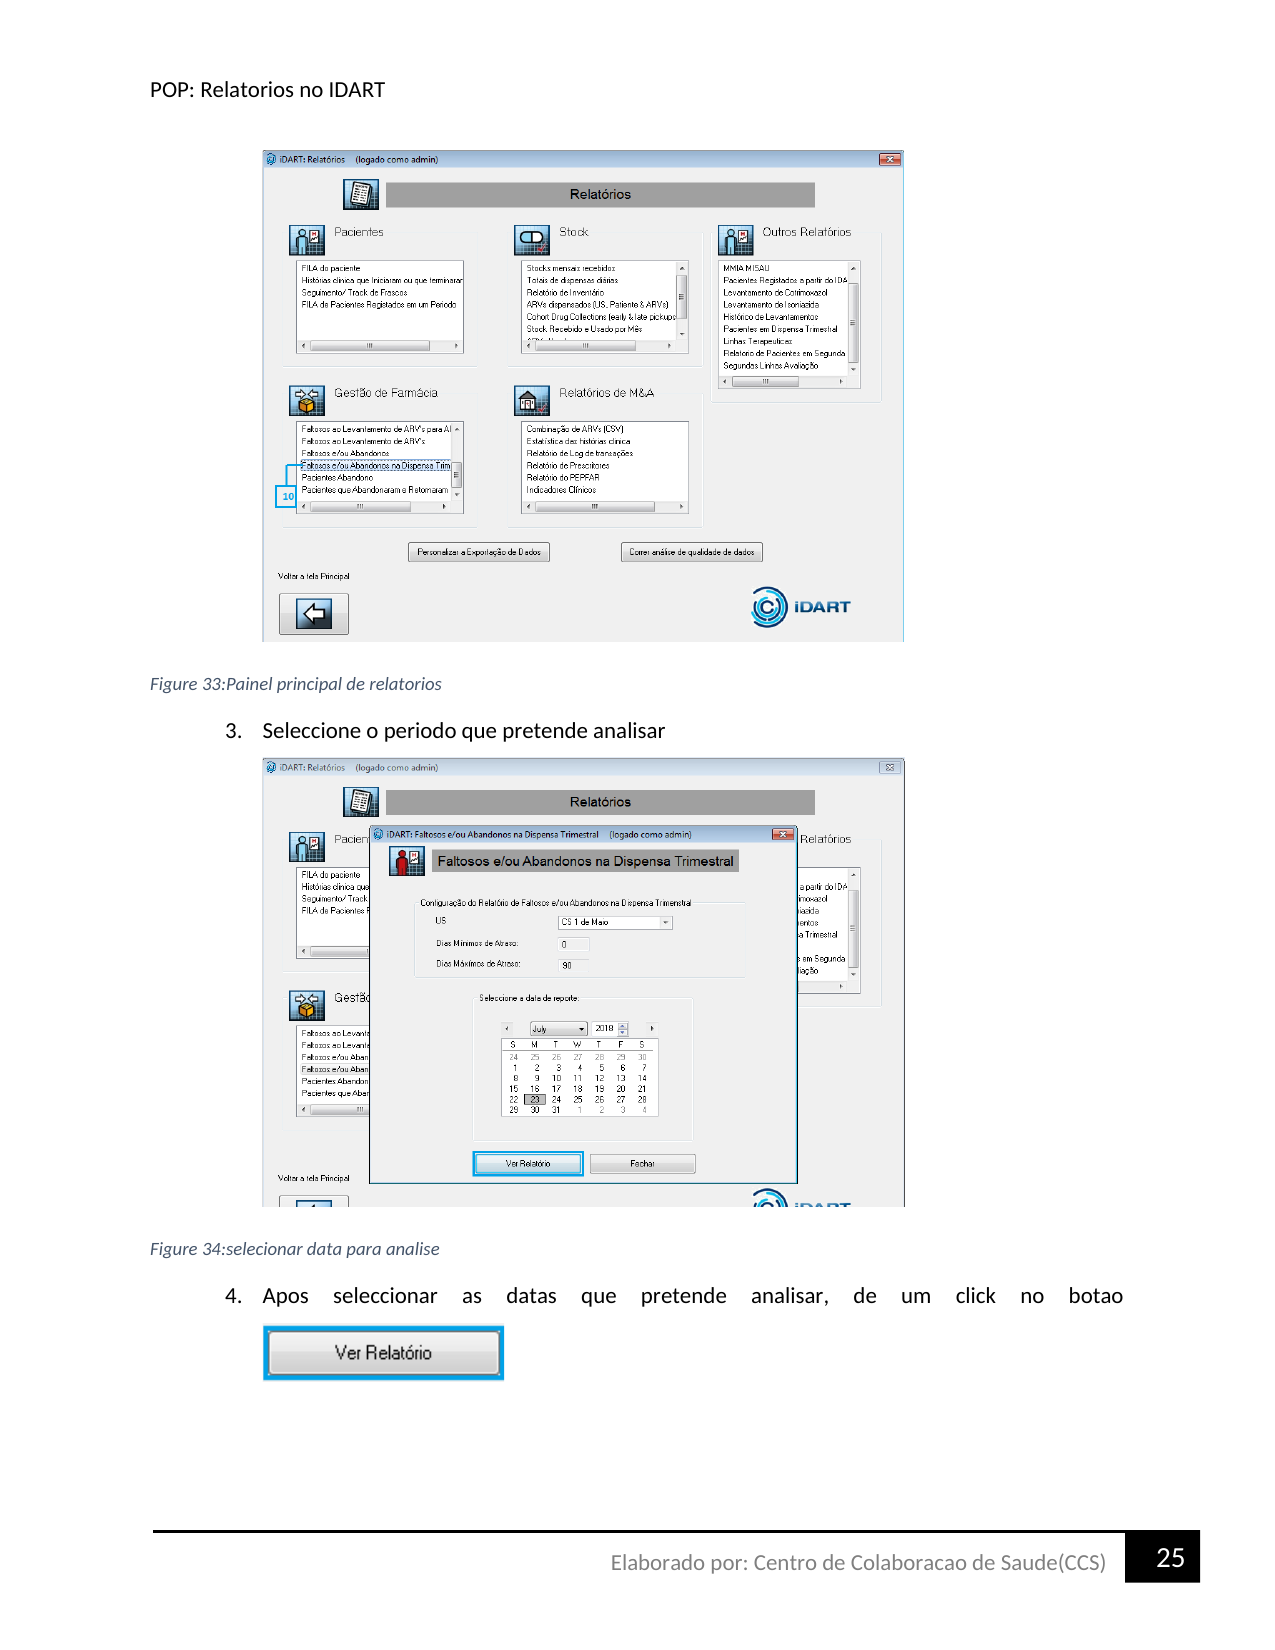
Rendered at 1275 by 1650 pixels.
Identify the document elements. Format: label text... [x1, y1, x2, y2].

text Figure 34:selecionar data para analise [150, 1238, 1125, 1261]
picture [262, 150, 904, 642]
text Figure 33:Painel principal de relatorios [150, 672, 1125, 695]
list Seleccione o periodo que pretende analisar [225, 716, 1125, 744]
picture [262, 757, 905, 1207]
picture [262, 1323, 505, 1382]
picture [268, 1331, 500, 1375]
